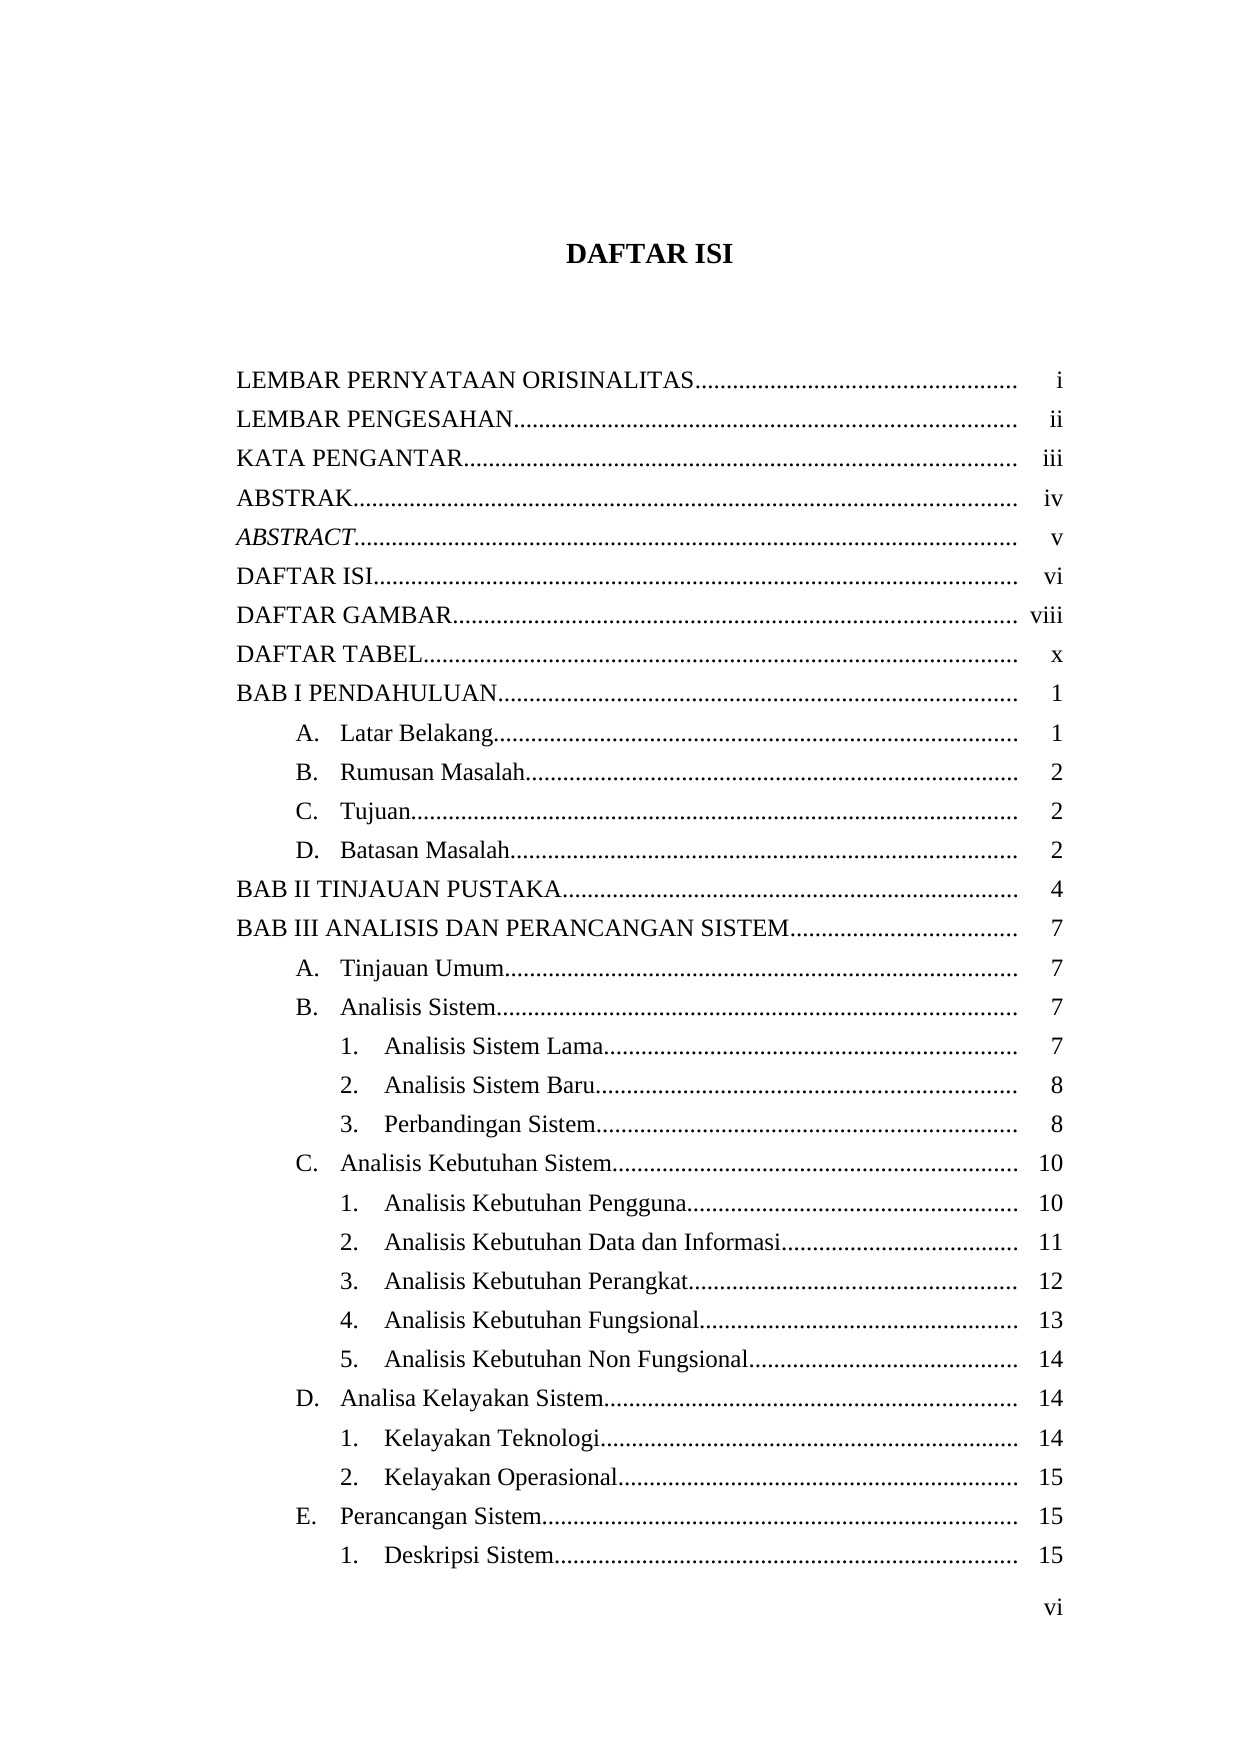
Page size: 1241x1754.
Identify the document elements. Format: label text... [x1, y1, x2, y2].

text B. Rumusan Masalah 2 [295, 757, 1063, 786]
subtitle DAFTAR ISI [236, 236, 1063, 270]
text LEMBAR PENGESAHAN ii [236, 404, 1063, 433]
text D. Analisa Kelayakan Sistem 14 [295, 1383, 1063, 1412]
text 3. Perbandingan Sistem 8 [340, 1109, 1063, 1138]
text C. Tujuan 2 [295, 796, 1063, 825]
text C. Analisis Kebutuhan Sistem 10 [295, 1148, 1063, 1177]
text ABSTRAK iv [236, 483, 1063, 511]
text 1. Analisis Kebutuhan Pengguna 10 [340, 1188, 1063, 1216]
text BAB II TINJAUAN PUSTAKA 4 [236, 874, 1063, 903]
text 1. Analisis Sistem Lama 7 [340, 1031, 1063, 1060]
text 1. Kelayakan Teknologi 14 [340, 1423, 1063, 1451]
text A. Latar Belakang 1 [295, 718, 1063, 746]
text B. Analisis Sistem 7 [295, 992, 1063, 1021]
text 2. Analisis Sistem Baru 8 [340, 1070, 1063, 1099]
text 1. Deskripsi Sistem 15 [340, 1540, 1063, 1569]
text E. Perancangan Sistem 15 [295, 1501, 1063, 1530]
text LEMBAR PERNYATAAN ORISINALITAS i [236, 365, 1063, 394]
text D. Batasan Masalah 2 [295, 835, 1063, 864]
text DAFTAR ISI vi [236, 561, 1063, 590]
text 5. Analisis Kebutuhan Non Fungsional 14 [340, 1344, 1063, 1373]
text DAFTAR TABEL x [236, 639, 1063, 668]
text 3. Analisis Kebutuhan Perangkat 12 [340, 1266, 1063, 1295]
text KATA PENGANTAR iii [236, 443, 1063, 472]
text DAFTAR GAMBAR viii [236, 600, 1063, 629]
text 4. Analisis Kebutuhan Fungsional 13 [340, 1305, 1063, 1334]
text A. Tinjauan Umum 7 [295, 953, 1063, 981]
text ABSTRACT v [236, 522, 1063, 551]
text 2. Analisis Kebutuhan Data dan Informasi 11 [340, 1227, 1063, 1256]
text BAB I PENDAHULUAN 1 [236, 678, 1063, 707]
text 2. Kelayakan Operasional 15 [340, 1462, 1063, 1491]
text BAB III ANALISIS DAN PERANCANGAN SISTEM 7 [236, 913, 1063, 942]
